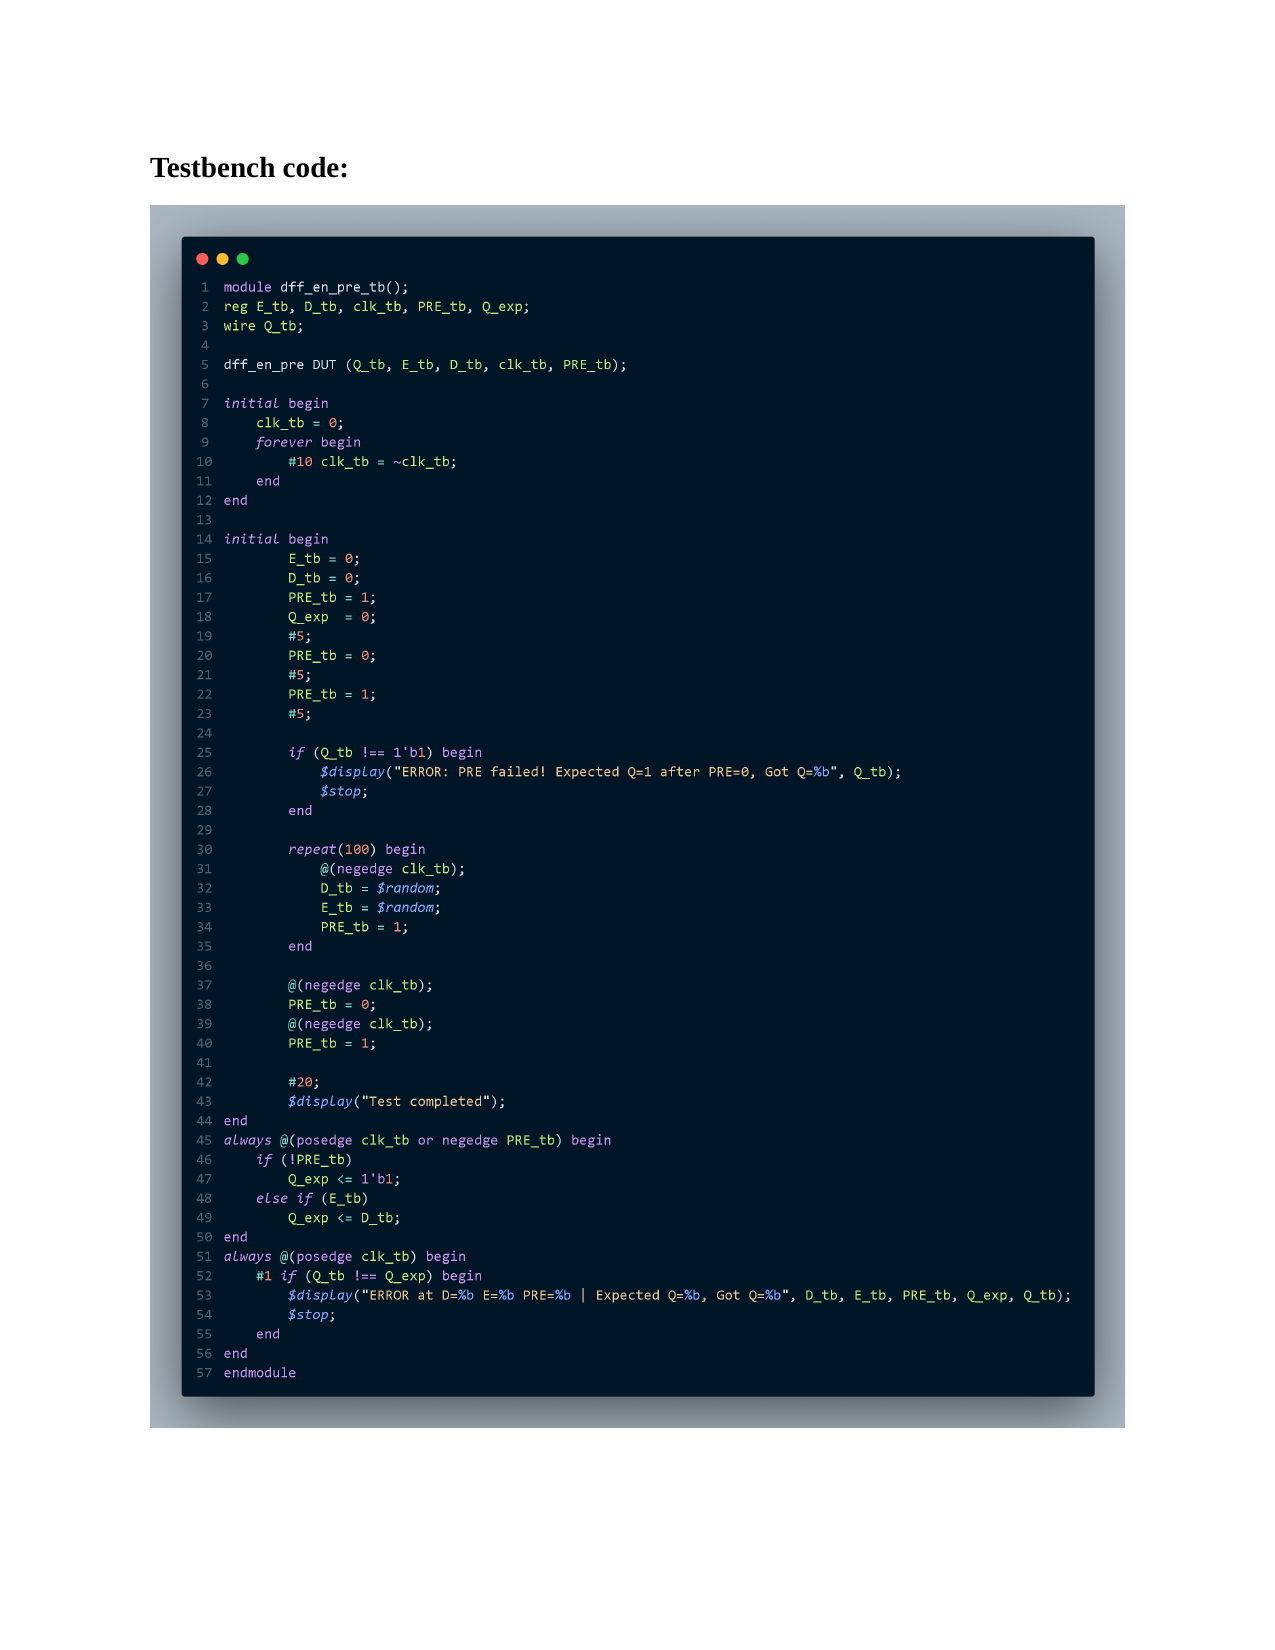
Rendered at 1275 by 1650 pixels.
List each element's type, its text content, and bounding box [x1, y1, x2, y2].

text Testbench code: [150, 150, 1125, 183]
picture [150, 205, 1125, 1428]
